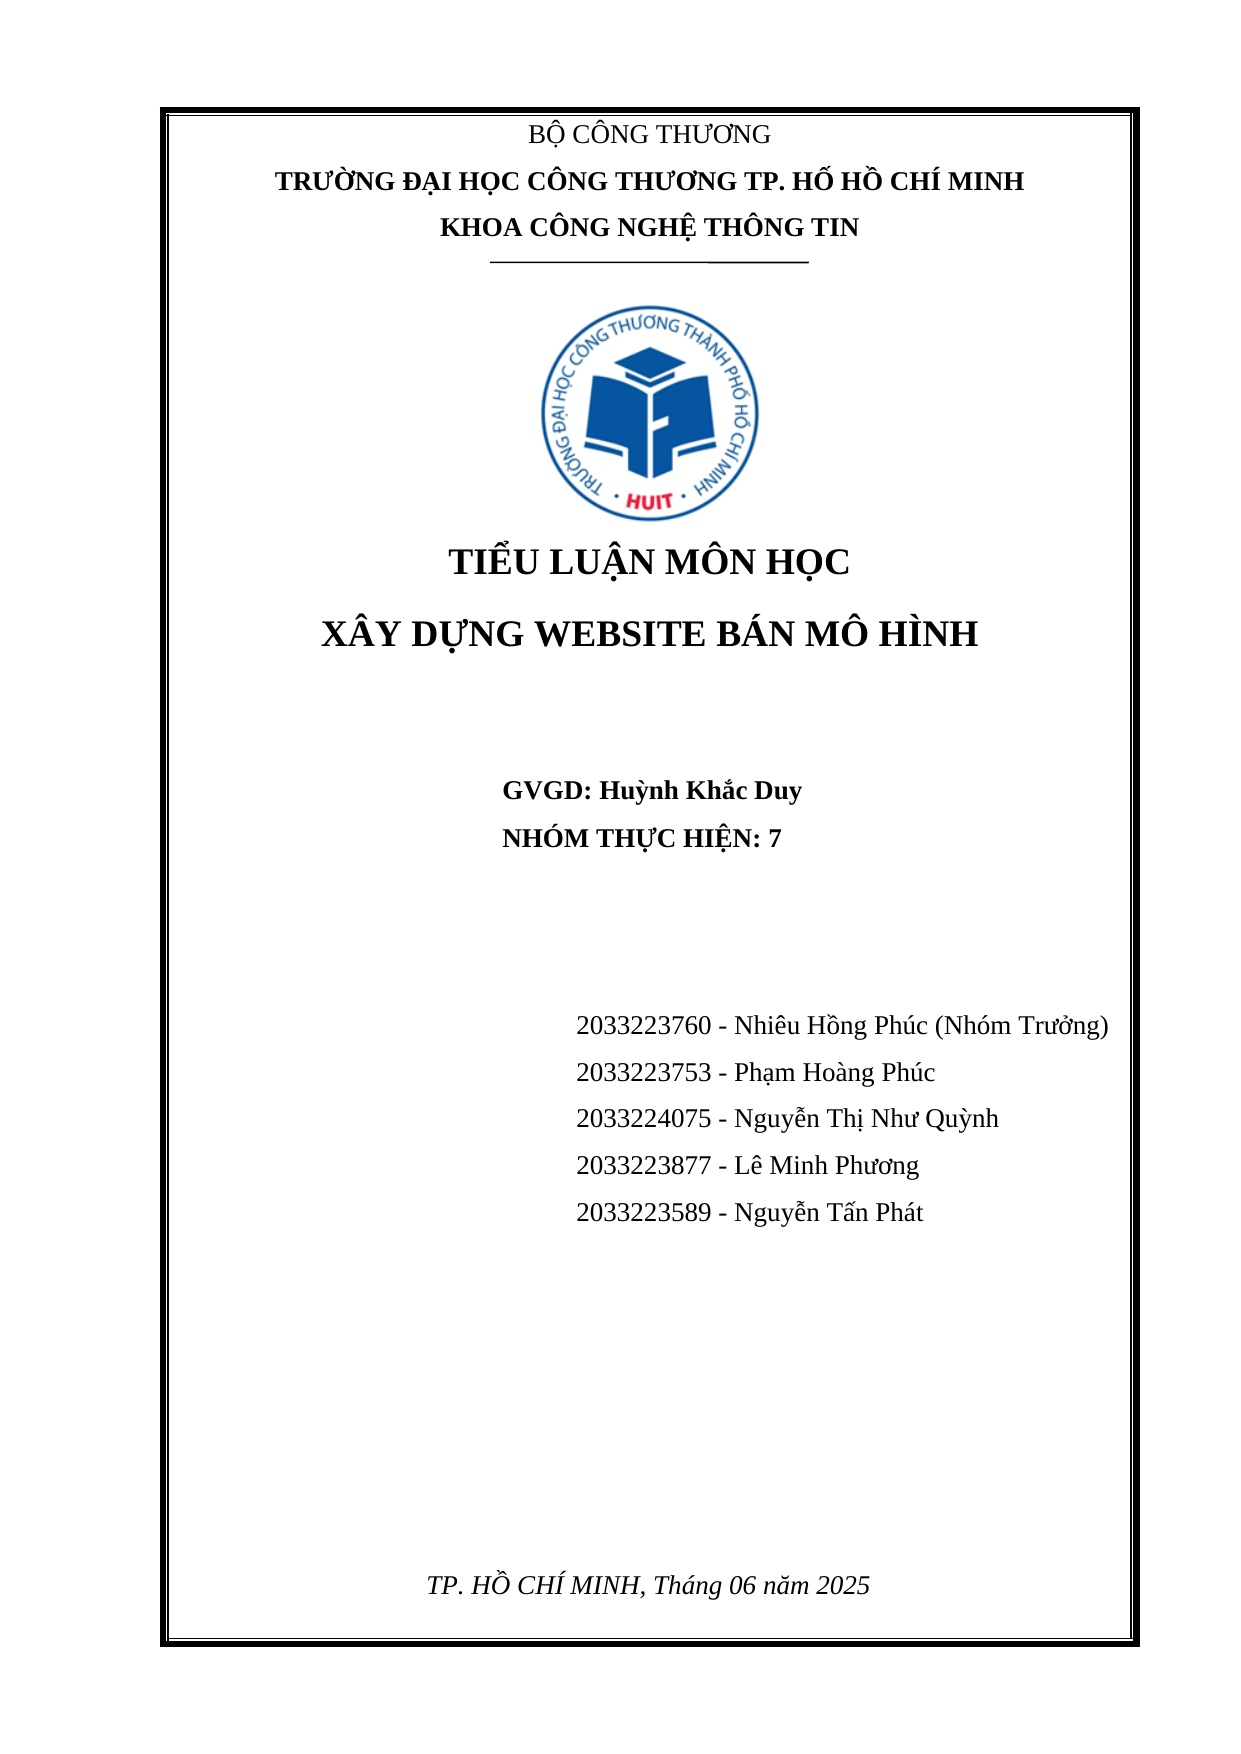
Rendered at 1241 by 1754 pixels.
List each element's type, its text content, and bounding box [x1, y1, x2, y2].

text TRƯỜNG ĐẠI HỌC CÔNG THƯƠNG TP. HỐ HỒ CHÍ MINH [177, 165, 1122, 196]
picture [539, 304, 761, 524]
text KHOA CÔNG NGHỆ THÔNG TIN [177, 211, 1122, 243]
text BỘ CÔNG THƯƠNG [177, 118, 1122, 149]
